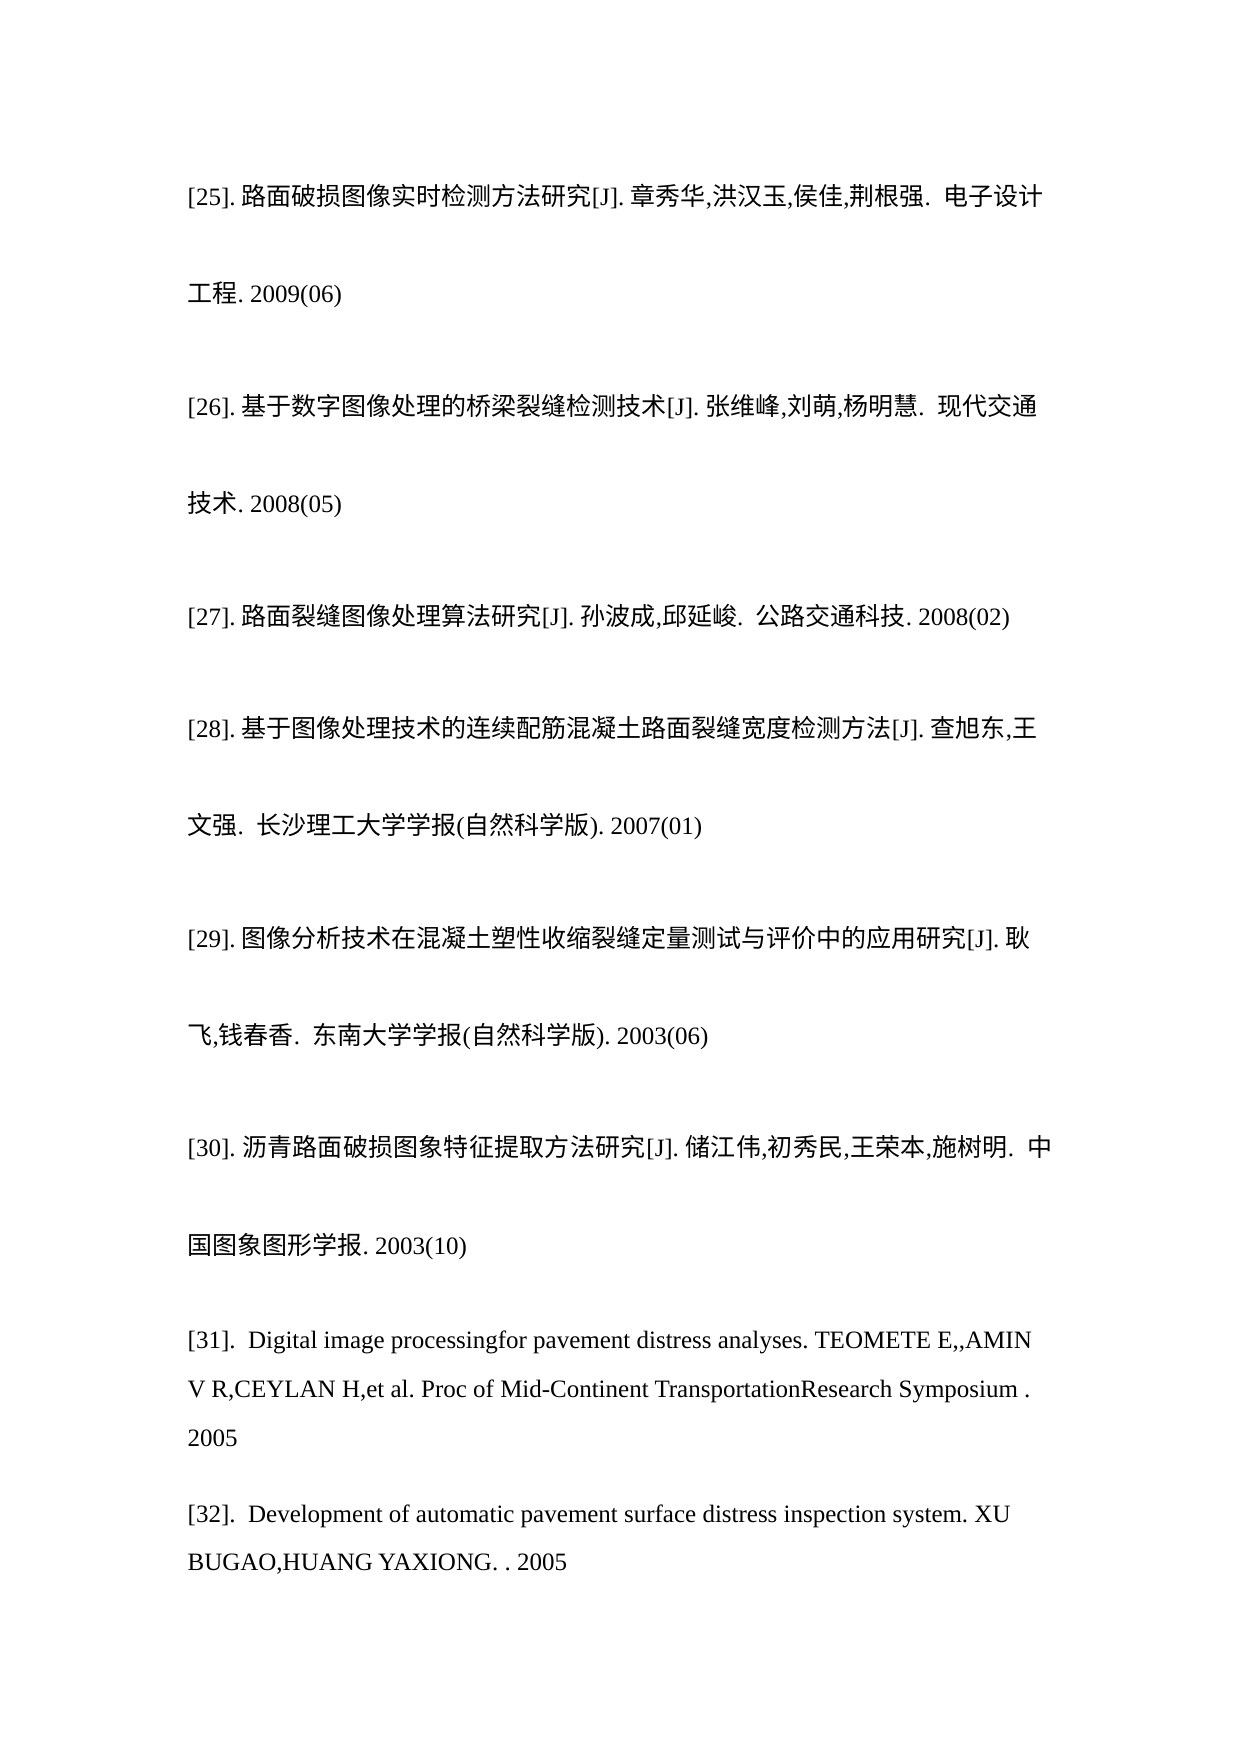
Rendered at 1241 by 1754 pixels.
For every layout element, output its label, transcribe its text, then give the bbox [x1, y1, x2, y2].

text [30]. 沥青路面破损图象特征提取方法研究[J]. 储江伟,初秀民,王荣本,施树明. 中国图象图形学报. 2003(10) [187, 1113, 1053, 1276]
text [29]. 图像分析技术在混凝土塑性收缩裂缝定量测试与评价中的应用研究[J]. 耿飞,钱春香. 东南大学学报(自然科学版). 2003(06) [187, 904, 1053, 1066]
text [27]. 路面裂缝图像处理算法研究[J]. 孙波成,邱延峻. 公路交通科技. 2008(02) [187, 582, 1053, 647]
text [32]. Development of automatic pavement surface distress inspection system. XU BUGAO,HUANG YAXIONG. . 2005 [187, 1497, 1053, 1578]
text [28]. 基于图像处理技术的连续配筋混凝土路面裂缝宽度检测方法[J]. 查旭东,王文强. 长沙理工大学学报(自然科学版). 2007(01) [187, 694, 1053, 856]
text [25]. 路面破损图像实时检测方法研究[J]. 章秀华,洪汉玉,侯佳,荆根强. 电子设计工程. 2009(06) [187, 162, 1053, 324]
text [31]. Digital image processingfor pavement distress analyses. TEOMETE E,,AMIN V R,CEYLAN H,et al. Proc of Mid-Continent TransportationResearch Symposium . 2005 [187, 1323, 1053, 1453]
text [26]. 基于数字图像处理的桥梁裂缝检测技术[J]. 张维峰,刘萌,杨明慧. 现代交通技术. 2008(05) [187, 372, 1053, 534]
